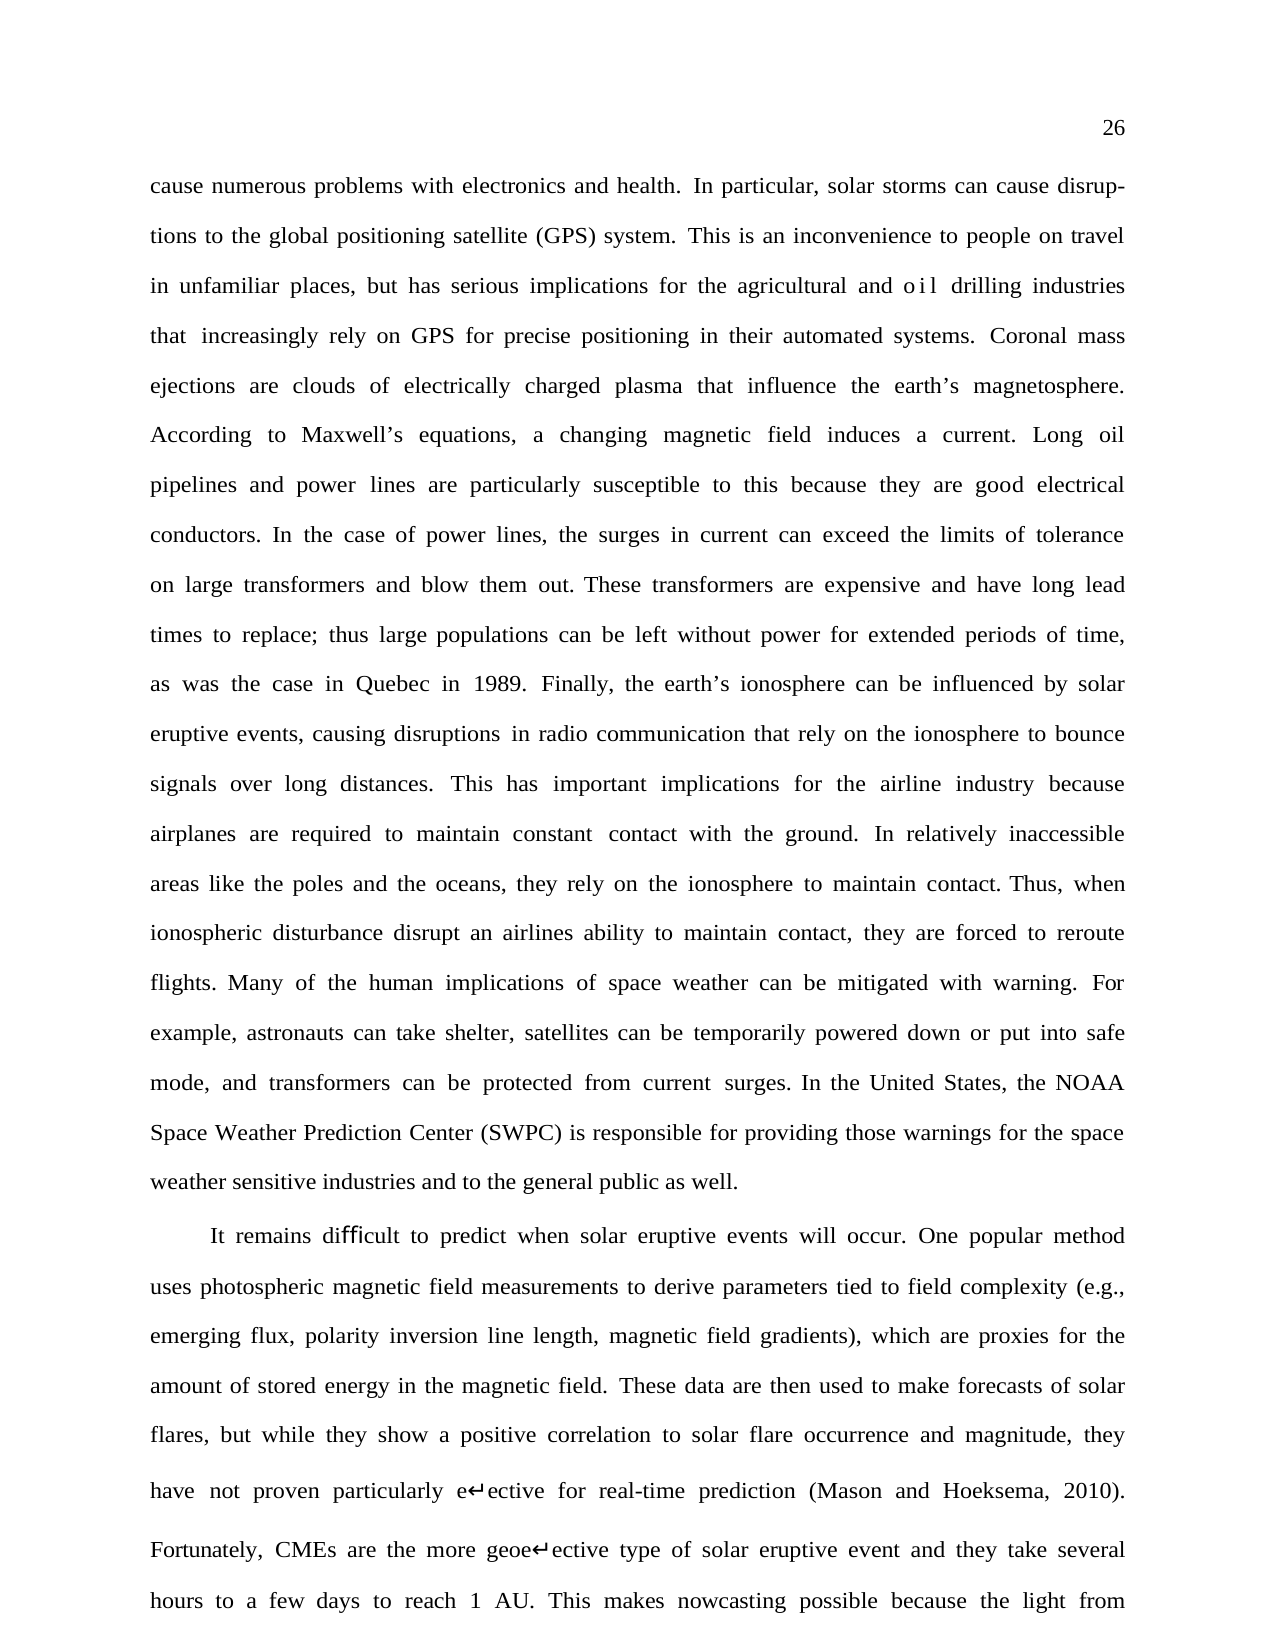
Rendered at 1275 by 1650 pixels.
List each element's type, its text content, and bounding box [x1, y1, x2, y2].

text cause numerous problems with electronics and health. In particular, solar storms can cause disrup- tions to the global positioning satellite (GPS) system. This is an inconvenience to people on travel in unfamiliar places, but has serious implications for the agricultural and oil drilling industries that increasingly rely on GPS for precise positioning in their automated systems. Coronal mass ejections are clouds of electrically charged plasma that influence the earth’s magnetosphere. According to Maxwell’s equations, a changing magnetic field induces a current. Long oil pipelines and power lines are particularly susceptible to this because they are good electrical conductors. In the case of power lines, the surges in current can exceed the limits of tolerance on large transformers and blow them out. These transformers are expensive and have long lead times to replace; thus large populations can be left without power for extended periods of time, as was the case in Quebec in 1989. Finally, the earth’s ionosphere can be influenced by solar eruptive events, causing disruptions in radio communication that rely on the ionosphere to bounce signals over long distances. This has important implications for the airline industry because airplanes are required to maintain constant contact with the ground. In relatively inaccessible areas like the poles and the oceans, they rely on the ionosphere to maintain contact. Thus, when ionospheric disturbance disrupt an airlines ability to maintain contact, they are forced to reroute flights. Many of the human implications of space weather can be mitigated with warning. For example, astronauts can take shelter, satellites can be temporarily powered down or put into safe mode, and transformers can be protected from current surges. In the United States, the NOAA Space Weather Prediction Center (SWPC) is responsible for providing those warnings for the space weather sensitive industries and to the general public as well. [150, 172, 1125, 1195]
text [150, 1219, 1125, 1613]
